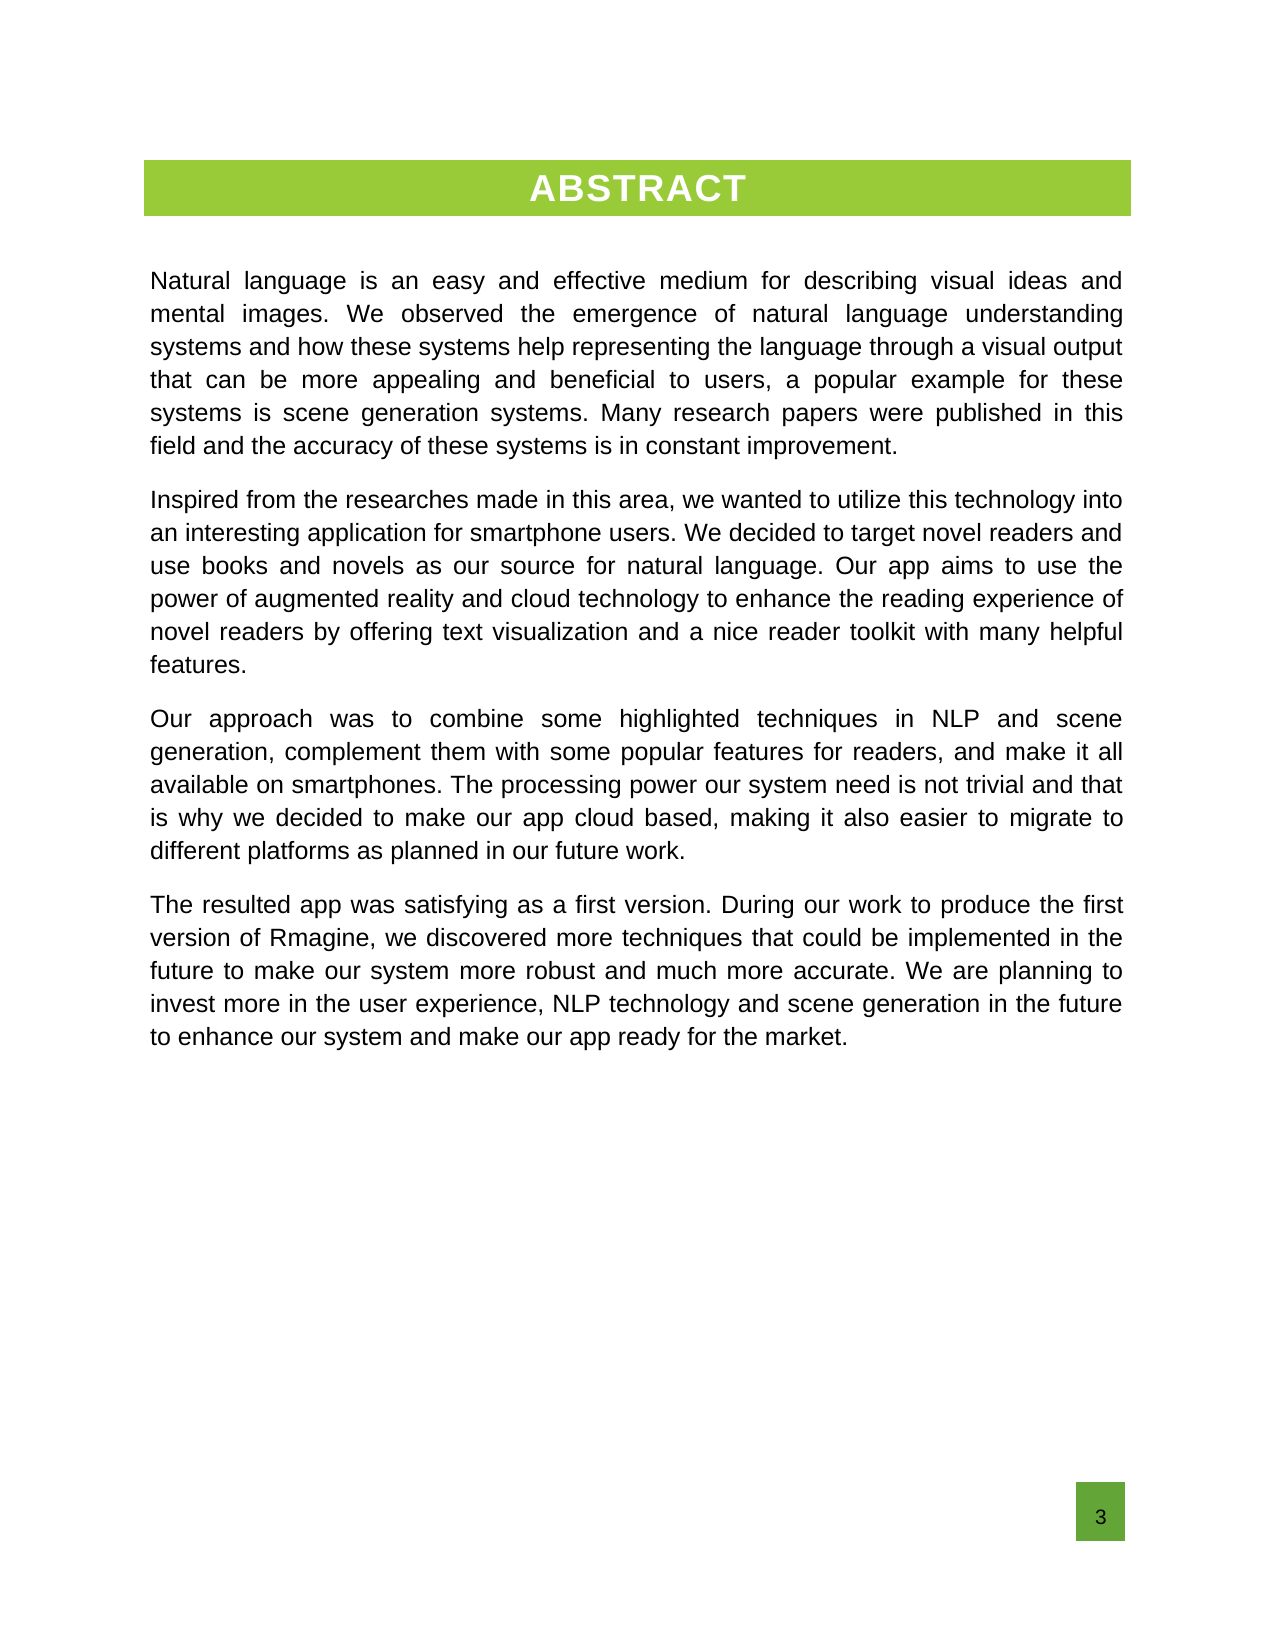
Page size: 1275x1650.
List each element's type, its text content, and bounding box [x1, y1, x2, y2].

subtitle Abstract [150, 167, 1125, 210]
text Our approach was to combine some highlighted techniques in NLP and scene generation, complement them with some popular features for readers, and make it all available on smartphones. The processing power our system need is not trivial and that is why we decided to make our app cloud based, making it also easier to migrate to different platforms as planned in our future work. [150, 704, 1125, 865]
text Natural language is an easy and effective medium for describing visual ideas and mental images. We observed the emergence of natural language understanding systems and how these systems help representing the language through a visual output that can be more appealing and beneficial to users, a popular example for these systems is scene generation systems. Many research papers were published in this field and the accuracy of these systems is in constant improvement. [150, 266, 1125, 460]
text The resulted app was satisfying as a first version. During our work to produce the first version of Rmagine, we discovered more techniques that could be implemented in the future to make our system more robust and much more accurate. We are planning to invest more in the user experience, NLP technology and scene generation in the future to enhance our system and make our app ready for the market. [150, 890, 1125, 1051]
text Inspired from the researches made in this area, we wanted to utilize this technology into an interesting application for smartphone users. We decided to target novel readers and use books and novels as our source for natural language. Our app aims to use the power of augmented reality and cloud technology to enhance the reading experience of novel readers by offering text visualization and a nice reader toolkit with many helpful features. [150, 485, 1125, 679]
